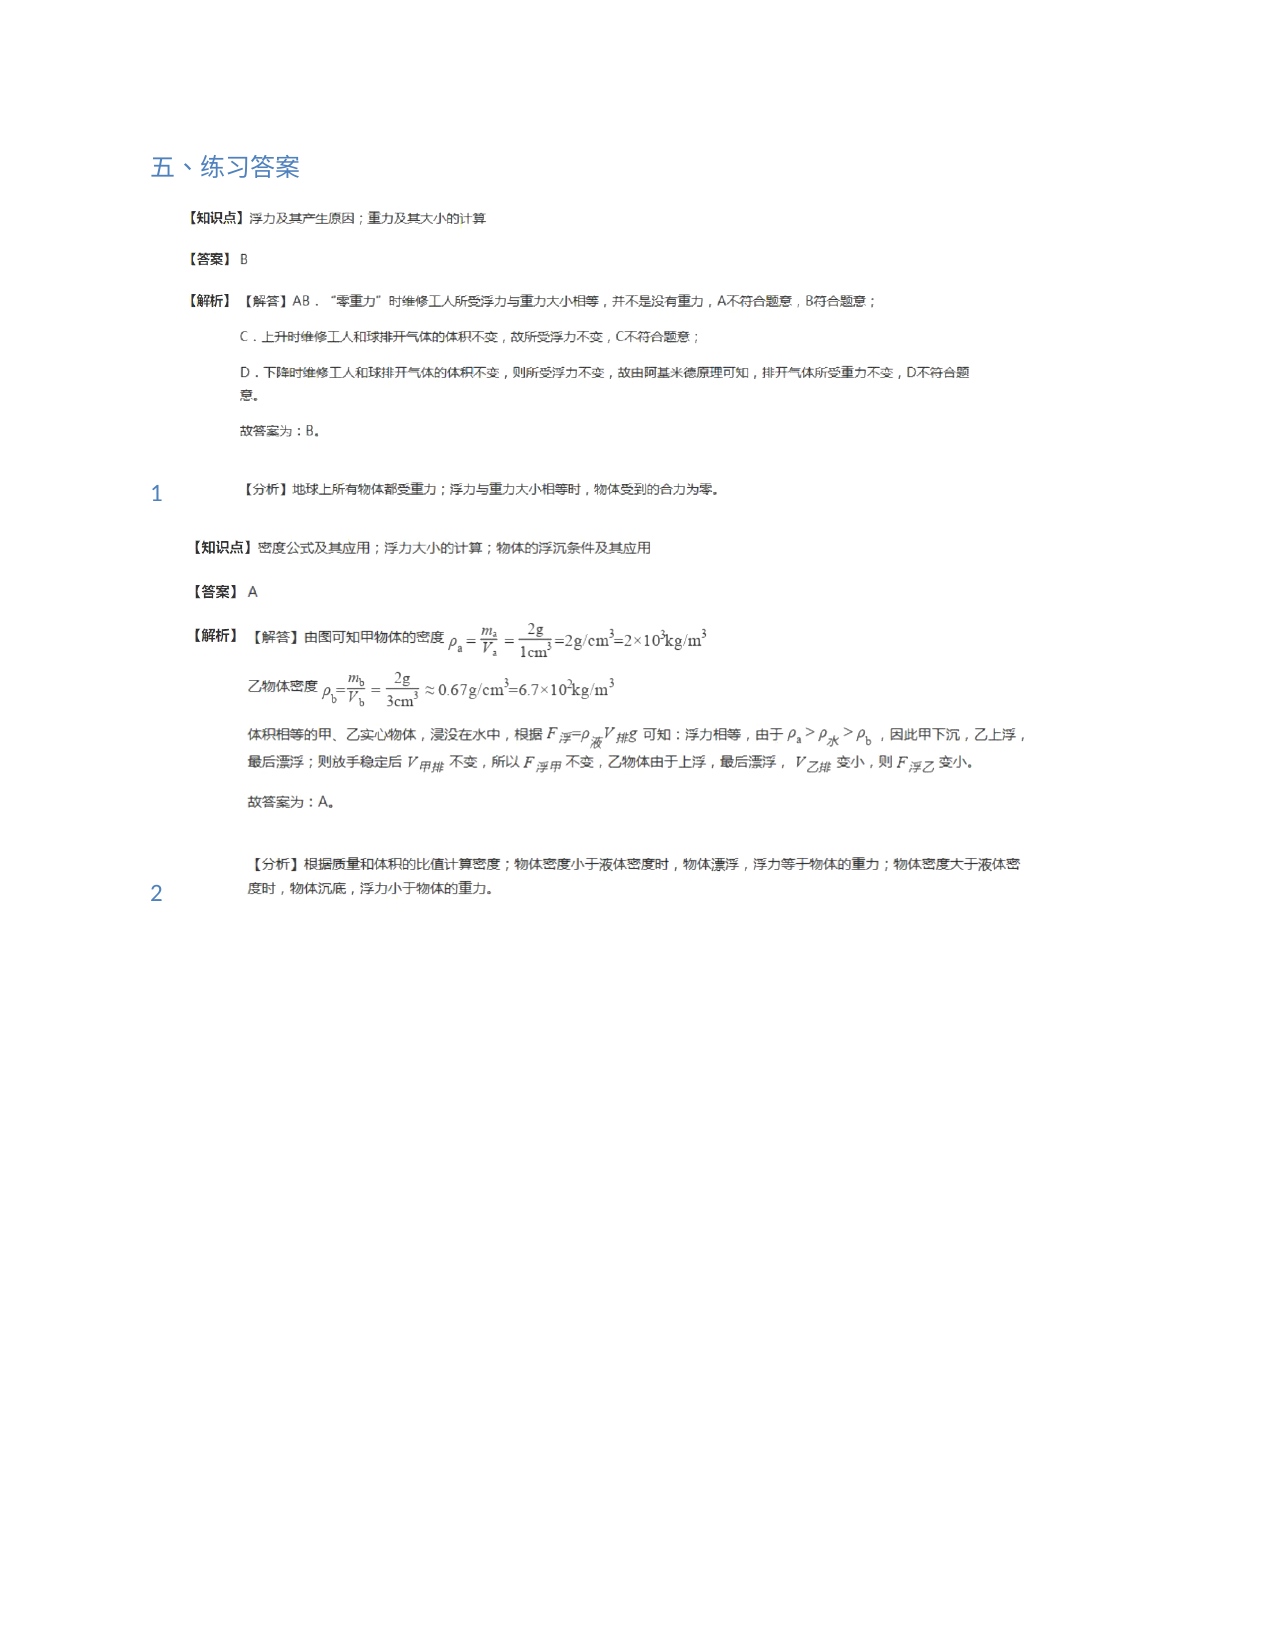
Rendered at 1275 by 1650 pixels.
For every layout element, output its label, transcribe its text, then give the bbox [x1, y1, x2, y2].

picture [187, 528, 1063, 902]
subtitle 五、练习答案 [150, 150, 1125, 184]
picture [187, 205, 1063, 502]
